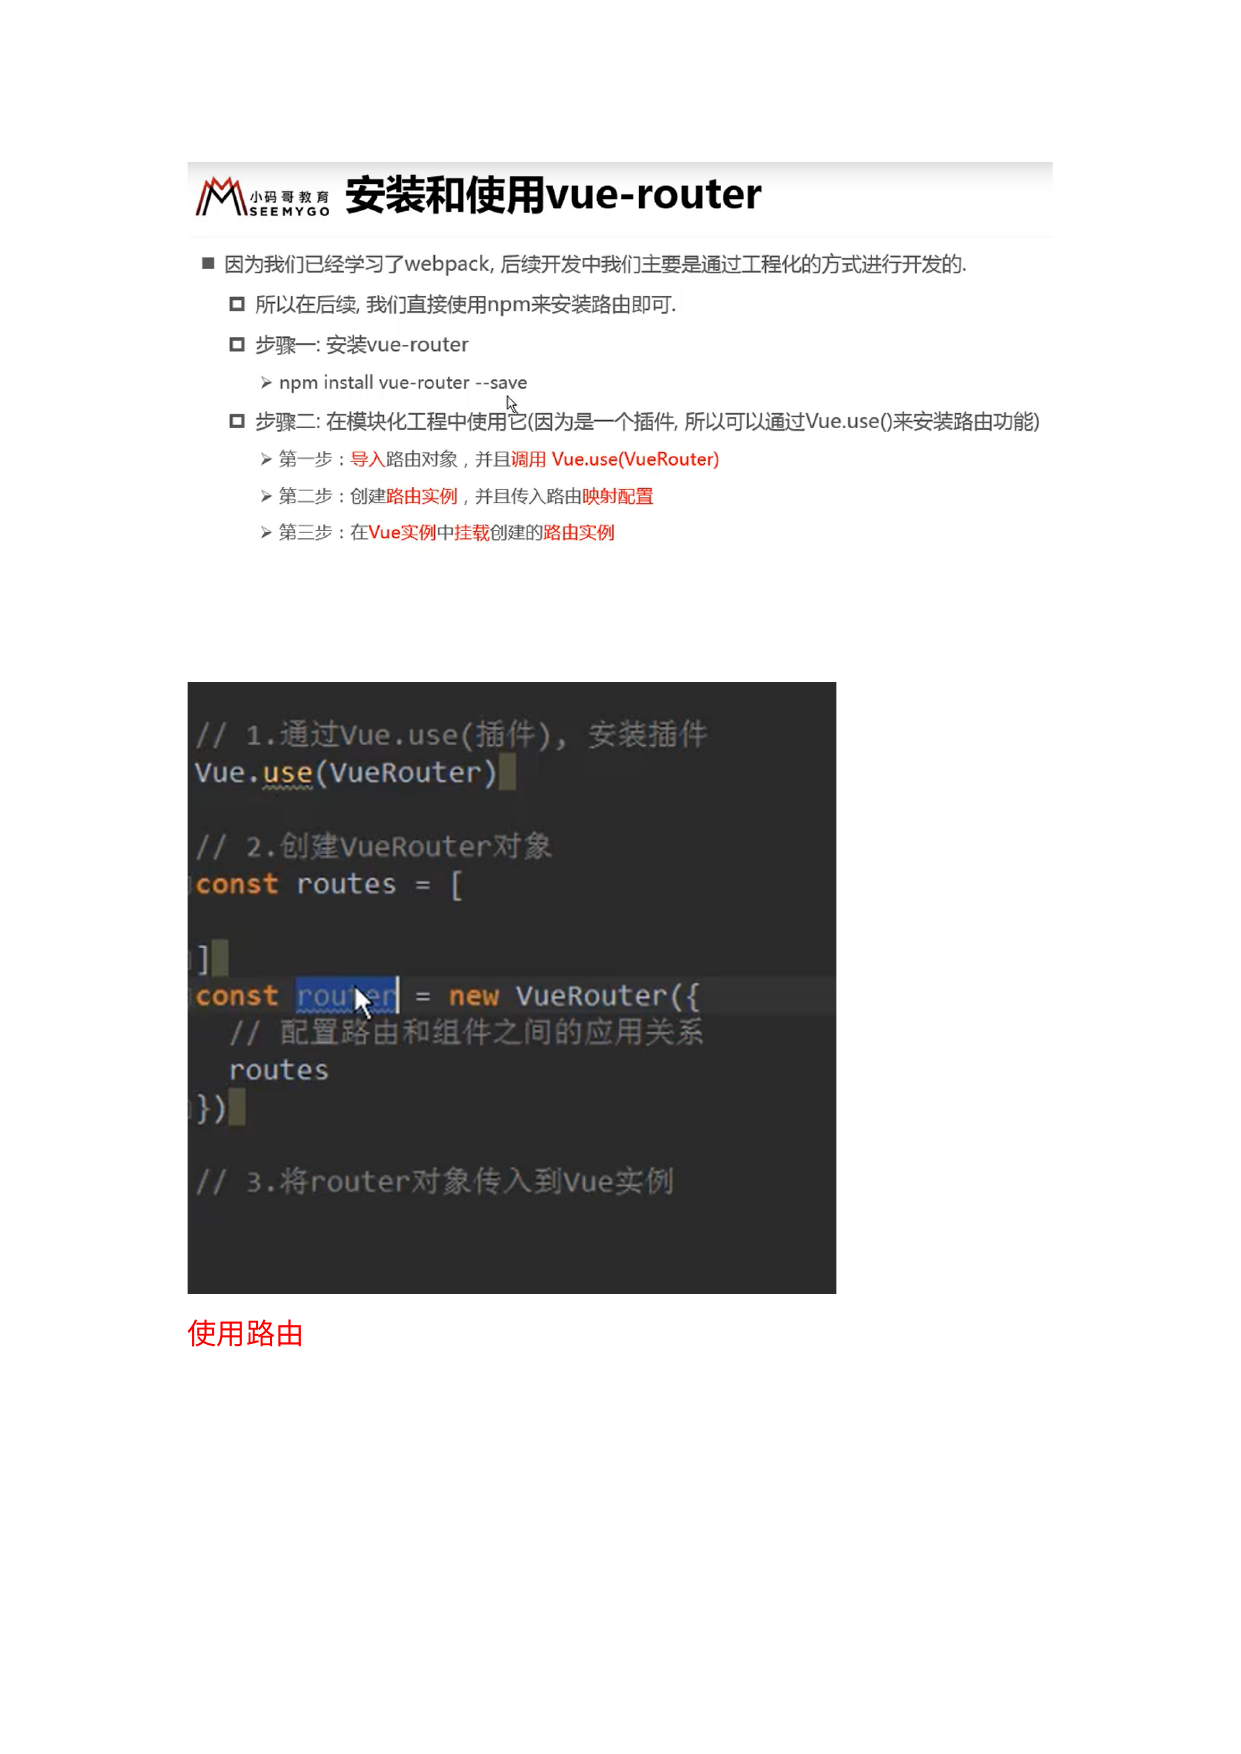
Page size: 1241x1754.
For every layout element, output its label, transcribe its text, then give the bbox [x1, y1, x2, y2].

text 使用路由 [187, 1299, 1053, 1364]
picture [187, 162, 1053, 602]
picture [187, 682, 837, 1294]
